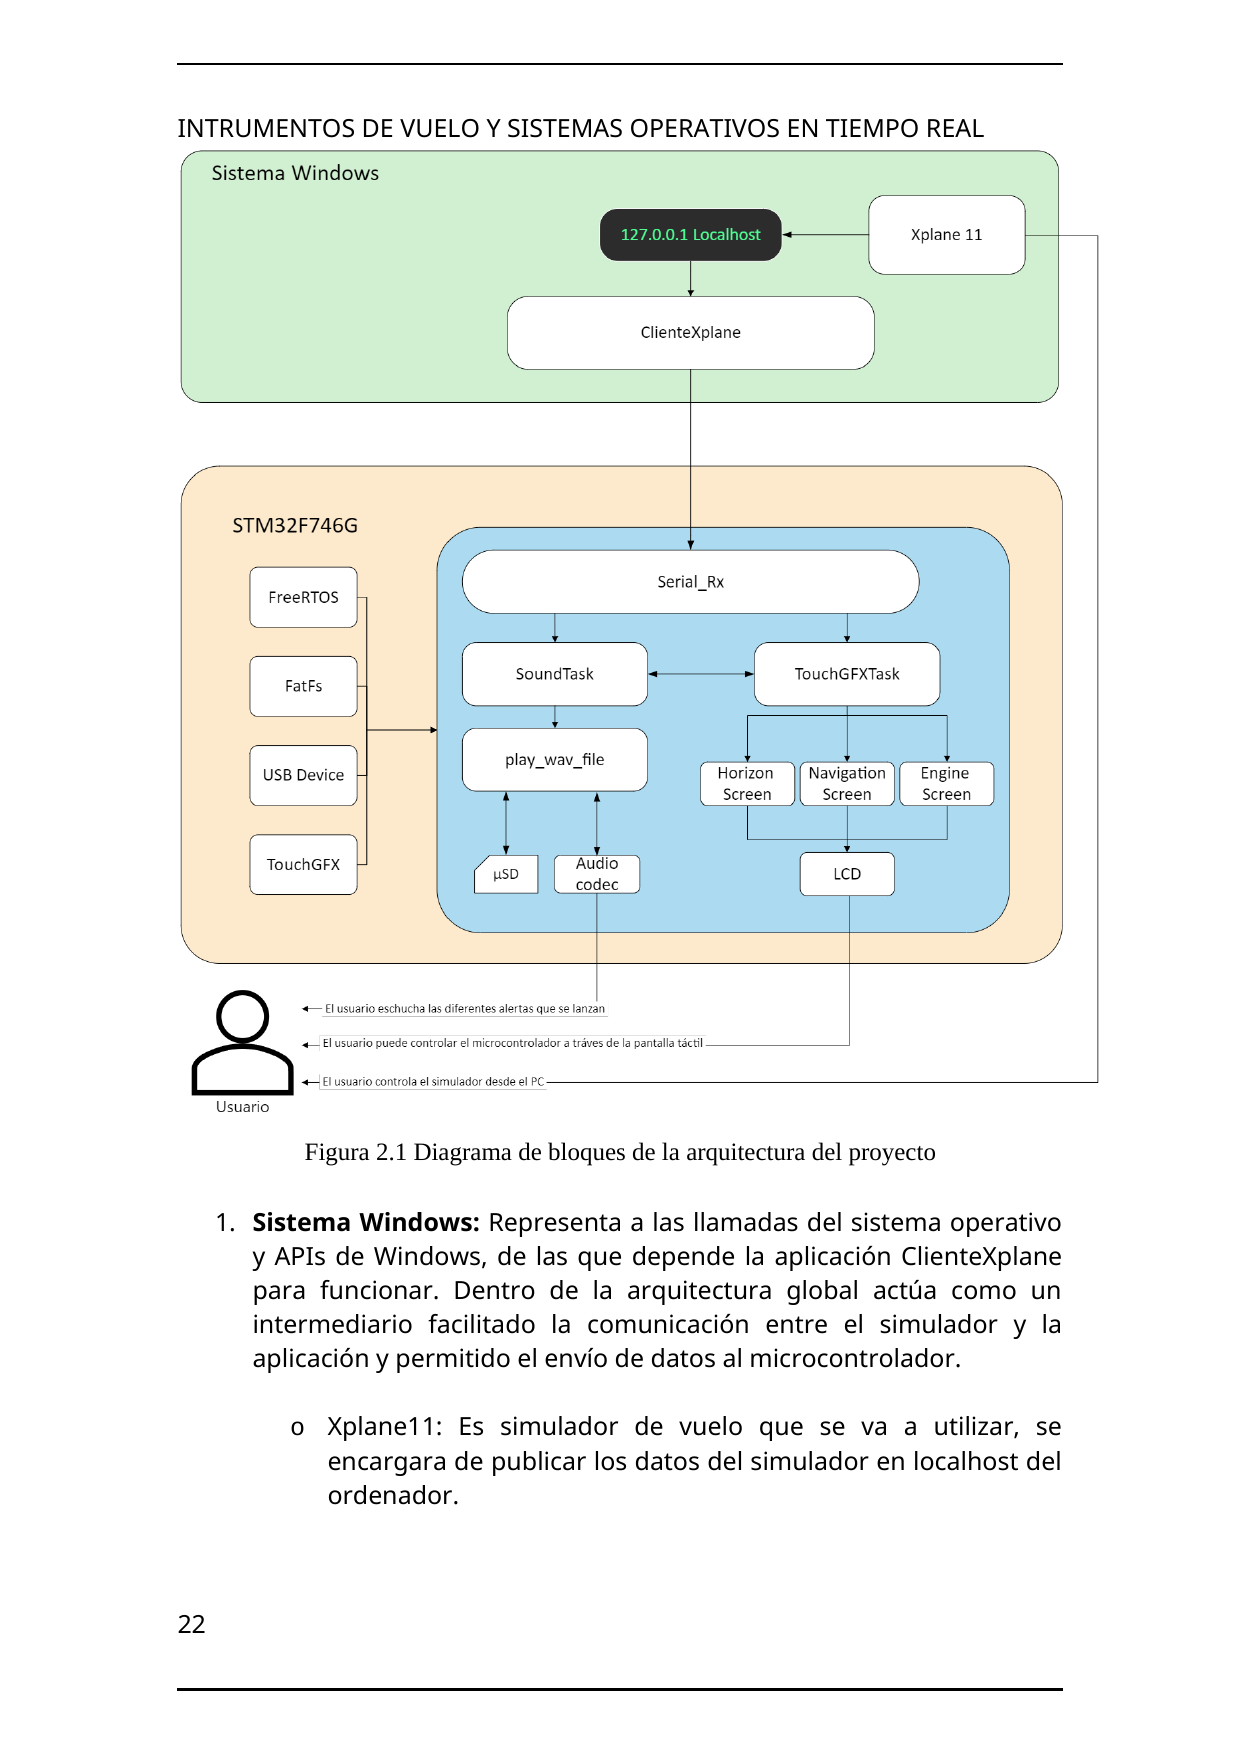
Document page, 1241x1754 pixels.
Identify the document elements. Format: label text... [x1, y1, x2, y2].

list Xplane11: Es simulador de vuelo que se va a utilizar, se encargara de publicar los datos del simulador en localhost del ordenador. [290, 1409, 1063, 1511]
list Sistema Windows: Representa a las llamadas del sistema operativo y APIs de Windows, de las que depende la aplicación ClienteXplane para funcionar. Dentro de la arquitectura global actúa como un intermediario facilitado la comunicación entre el simulador y la aplicación y permitido el envío de datos al microcontrolador. [215, 1205, 1063, 1375]
text Figura 2.1 Diagrama de bloques de la arquitectura del proyecto [177, 1137, 1063, 1166]
picture [177, 147, 1101, 1132]
